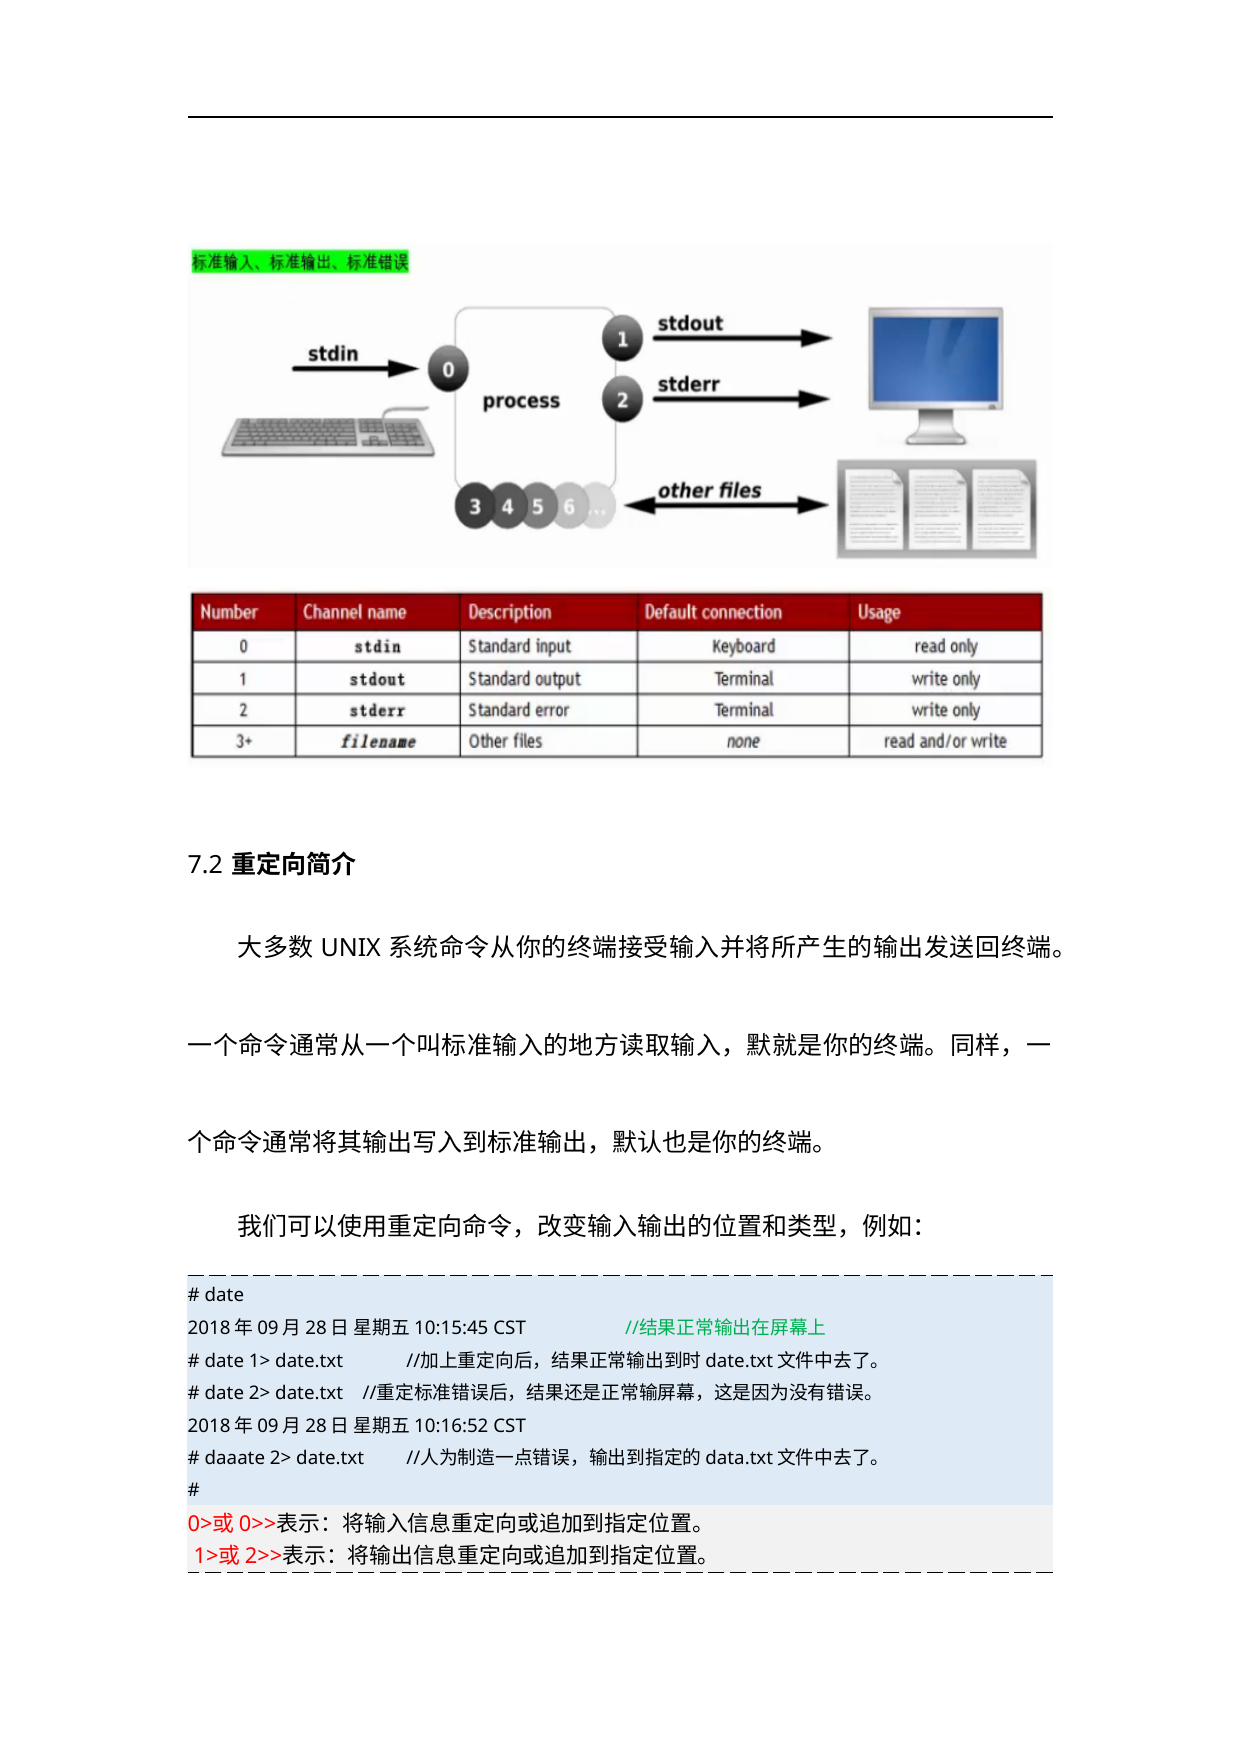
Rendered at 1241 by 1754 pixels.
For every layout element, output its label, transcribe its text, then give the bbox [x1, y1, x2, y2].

text 0>或0>>表示：将输入信息重定向或追加到指定位置。 [187, 1505, 1053, 1535]
text 我们可以使用重定向命令，改变输入输出的位置和类型，例如： [187, 1192, 1053, 1257]
text # [187, 1473, 1053, 1505]
text 1>或2>>表示：将输出信息重定向或追加到指定位置。 [187, 1535, 1053, 1573]
text 大多数 UNIX 系统命令从你的终端接受输入并将所产生的输出发送回终端。一个命令通常从一个叫标准输入的地方读取输入，默就是你的终端。同样，一个命令通常将其输出写入到标准输出，默认也是你的终端。 [187, 913, 1053, 1173]
text # date 1> date.txt //加上重定向后，结果正常输出到时date.txt文件中去了。 [187, 1343, 1053, 1375]
text # date 2> date.txt //重定标准错误后，结果还是正常输屏幕，这是因为没有错误。 [187, 1375, 1053, 1408]
picture [187, 586, 1053, 767]
text # date [187, 1275, 1053, 1310]
text 2018年 09月 28日 星期五 10:15:45 CST //结果正常输出在屏幕上 [187, 1310, 1053, 1343]
text # daaate 2> date.txt //人为制造一点错误，输出到指定的data.txt文件中去了。 [187, 1440, 1053, 1473]
subtitle 重定向简介 [187, 830, 1053, 895]
text 2018年 09月 28日 星期五 10:16:52 CST [187, 1408, 1053, 1440]
picture [187, 243, 1053, 568]
